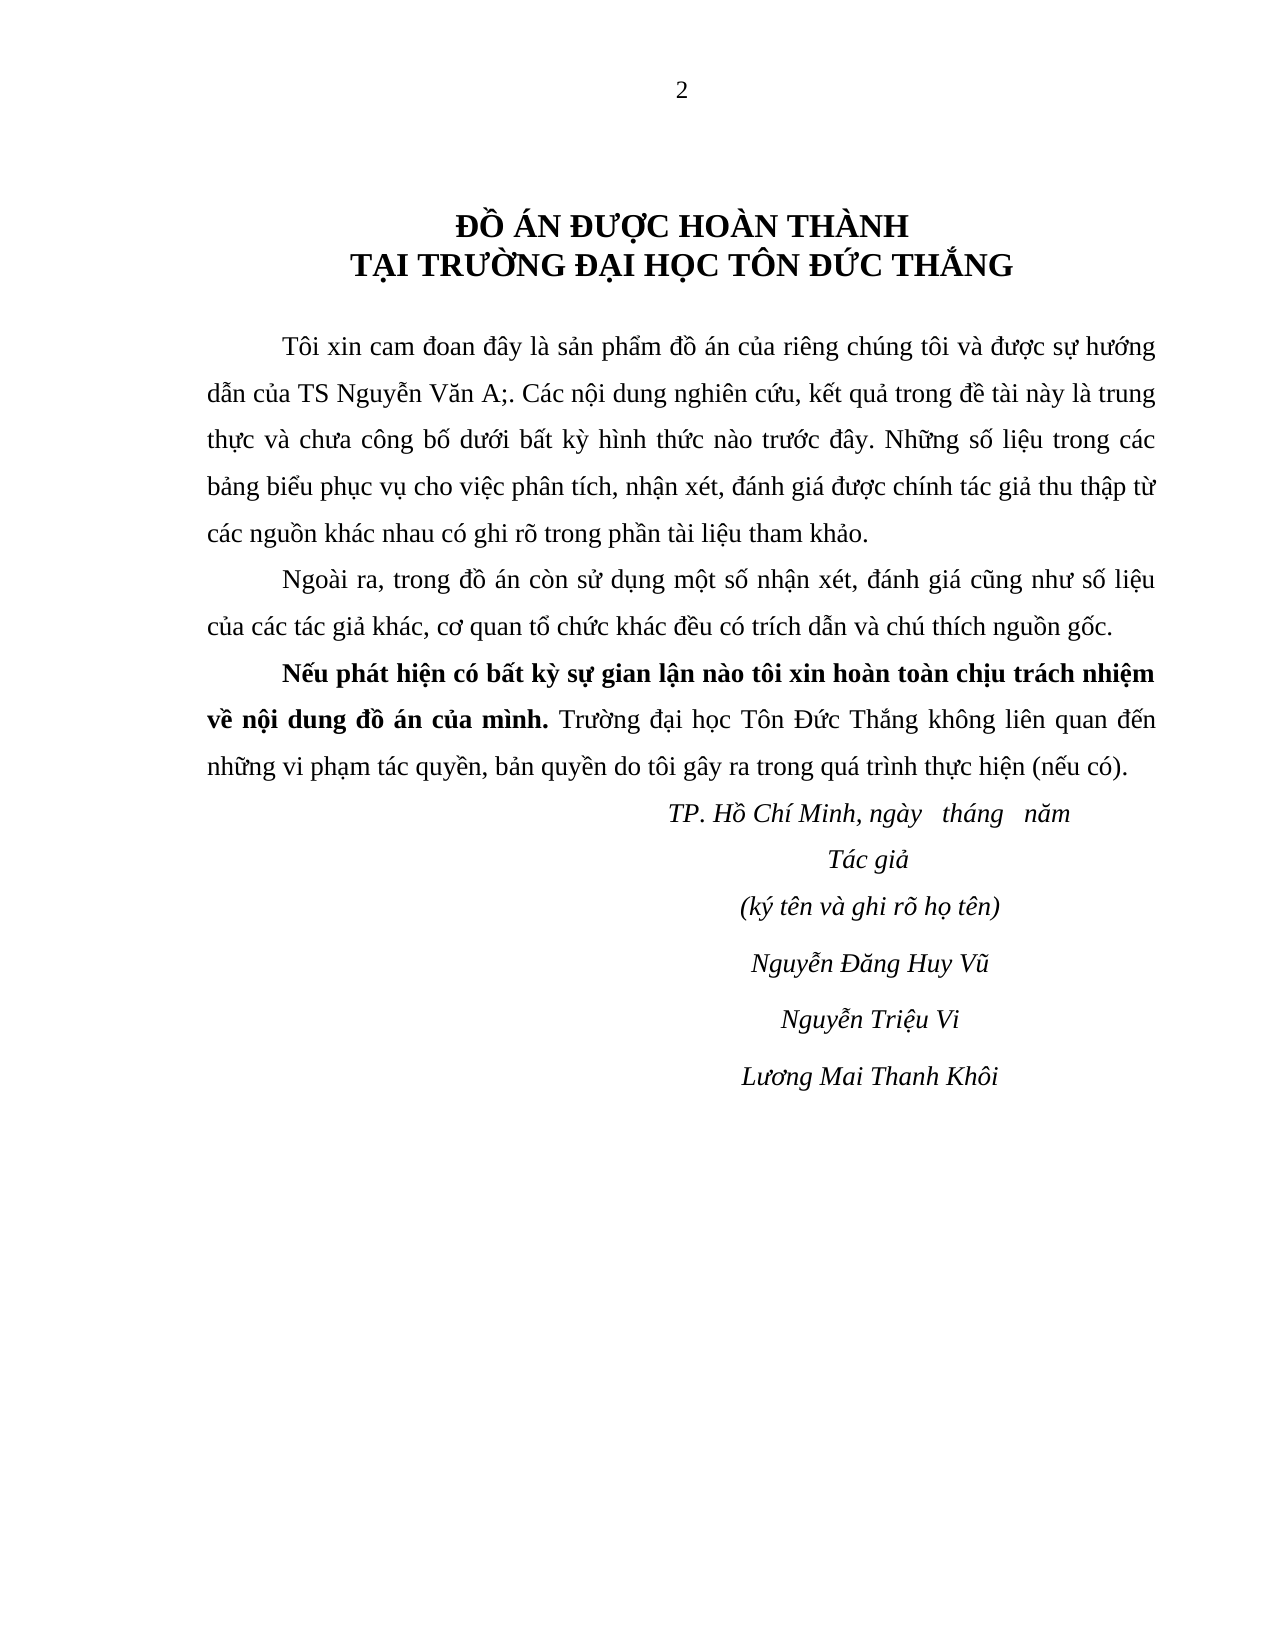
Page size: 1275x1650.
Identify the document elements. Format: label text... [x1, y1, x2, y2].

text Tác giả [582, 843, 1157, 874]
text ĐỒ ÁN ĐƯỢC HOÀN THÀNH [207, 207, 1157, 245]
text TẠI TRƯỜNG ĐẠI HỌC TÔN ĐỨC THẮNG [207, 245, 1157, 283]
text Tôi xin cam đoan đây là sản phẩm đồ án của riêng chúng tôi và được sự hướng dẫn của TS Nguyễn Văn A;. Các nội dung nghiên cứu, kết quả trong đề tài này là trung thực và chưa công bố dưới bất kỳ hình thức nào trước đây. Những số liệu trong các bảng biểu phục vụ cho việc phân tích, nhận xét, đánh giá được chính tác giả thu thập từ các nguồn khác nhau có ghi rõ trong phần tài liệu tham khảo. [207, 330, 1157, 548]
text Nguyễn Triệu Vi [207, 1003, 1157, 1034]
text Nguyễn Đăng Huy Vũ [207, 947, 1157, 978]
text (ký tên và ghi rõ họ tên) [207, 890, 1157, 921]
text TP. Hồ Chí Minh, ngày tháng năm [582, 797, 1157, 828]
text Ngoài ra, trong đồ án còn sử dụng một số nhận xét, đánh giá cũng như số liệu của các tác giả khác, cơ quan tổ chức khác đều có trích dẫn và chú thích nguồn gốc. [207, 563, 1157, 641]
text Lương Mai Thanh Khôi [207, 1060, 1157, 1091]
text Nếu phát hiện có bất kỳ sự gian lận nào tôi xin hoàn toàn chịu trách nhiệm về nội dung đồ án của mình. Trường đại học Tôn Đức Thắng không liên quan đến những vi phạm tác quyền, bản quyền do tôi gây ra trong quá trình thực hiện (nếu có). [207, 657, 1157, 781]
